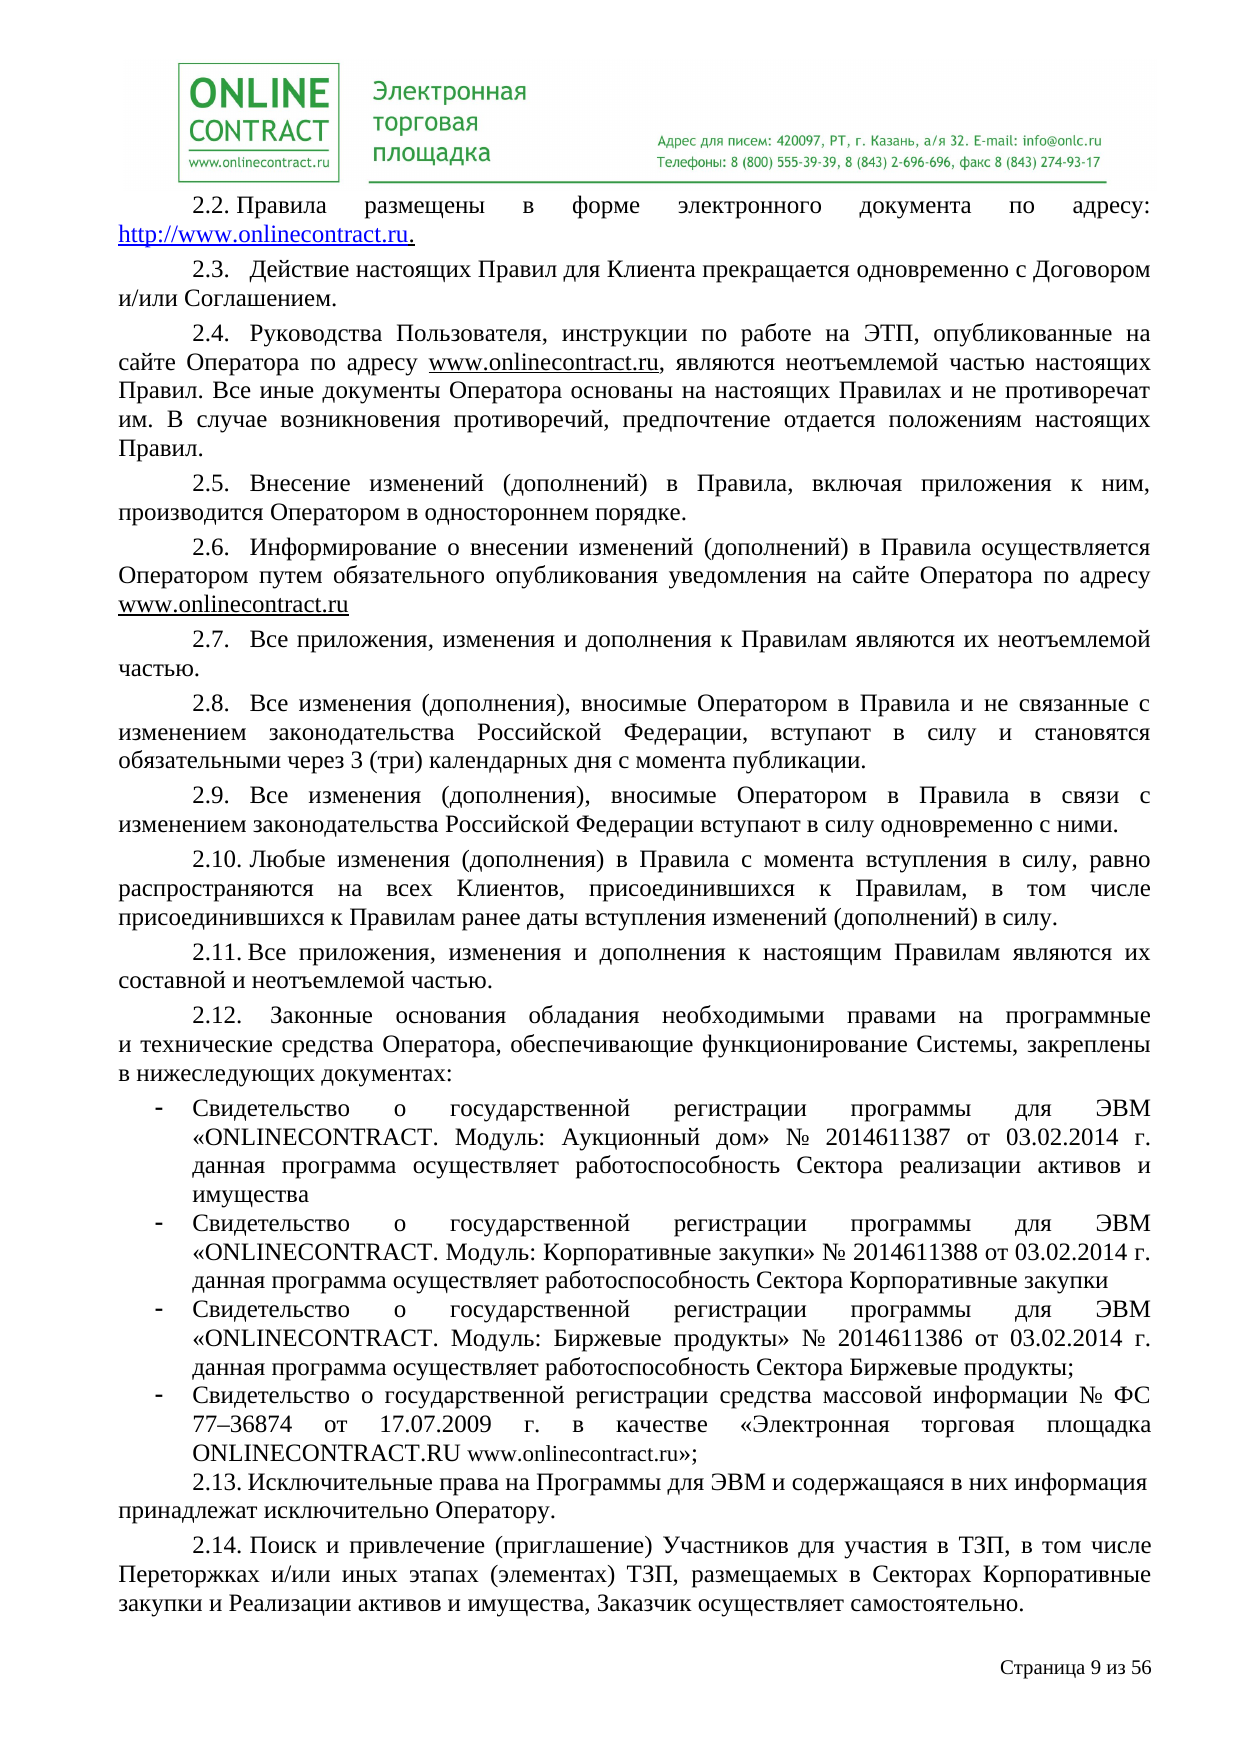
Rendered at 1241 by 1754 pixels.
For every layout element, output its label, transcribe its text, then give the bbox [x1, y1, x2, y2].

list Все изменения (дополнения), вносимые Оператором в Правила в связи с изменением законодательства Российской Федерации вступают в силу одновременно с ними. [118, 781, 1152, 838]
list Все изменения (дополнения), вносимые Оператором в Правила и не связанные с изменением законодательства Российской Федерации, вступают в силу и становятся обязательными через 3 (три) календарных дня с момента публикации. [118, 688, 1152, 774]
list Все приложения, изменения и дополнения к Правилам являются их неотъемлемой частью. [118, 624, 1152, 682]
list Действие настоящих Правил для Клиента прекращается одновременно с Договором и/или Соглашением. [118, 254, 1152, 312]
list Свидетельство о государственной регистрации программы для ЭВМ «ONLINECONTRACT. Модуль: Биржевые продукты» № 2014611386 от 03.02.2014 г. данная программа осуществляет работоспособность Сектора Биржевые продукты; [154, 1294, 1152, 1381]
list Свидетельство о государственной регистрации средства массовой информации № ФС 77–36874 от 17.07.2009 г. в качестве «Электронная торговая площадка ONLINECONTRACT.RU www.onlinecontract.ru»; [154, 1381, 1152, 1467]
list Все приложения, изменения и дополнения к настоящим Правилам являются их составной и неотъемлемой частью. [118, 937, 1152, 994]
list Законные основания обладания необходимыми правами на программные и технические средства Оператора, обеспечивающие функционирование Системы, закреплены в нижеследующих документах: [118, 1001, 1152, 1087]
list Правила размещены в форме электронного документа по адресу: http://www.onlinecontract.ru. [118, 191, 1152, 248]
list Исключительные права на Программы для ЭВМ и содержащаяся в них информация принадлежат исключительно Оператору. [118, 1467, 1152, 1524]
picture [123, 59, 1157, 191]
list Информирование о внесении изменений (дополнений) в Правила осуществляется Оператором путем обязательного опубликования уведомления на сайте Оператора по адресу www.onlinecontract.ru [118, 532, 1152, 618]
list Любые изменения (дополнения) в Правила с момента вступления в силу, равно распространяются на всех Клиентов, присоединившихся к Правилам, в том числе присоединившихся к Правилам ранее даты вступления изменений (дополнений) в силу. [118, 844, 1152, 931]
list Свидетельство о государственной регистрации программы для ЭВМ «ONLINECONTRACT. Модуль: Корпоративные закупки» № 2014611388 от 03.02.2014 г. данная программа осуществляет работоспособность Сектора Корпоративные закупки [154, 1208, 1152, 1294]
list Поиск и привлечение (приглашение) Участников для участия в ТЗП, в том числе Переторжках и/или иных этапах (элементах) ТЗП, размещаемых в Секторах Корпоративные закупки и Реализации активов и имущества, Заказчик осуществляет самостоятельно. [118, 1531, 1152, 1617]
list Свидетельство о государственной регистрации программы для ЭВМ «ONLINECONTRACT. Модуль: Аукционный дом» № 2014611387 от 03.02.2014 г. данная программа осуществляет работоспособность Сектора реализации активов и имущества [154, 1093, 1152, 1208]
list Руководства Пользователя, инструкции по работе на ЭТП, опубликованные на сайте Оператора по адресу www.onlinecontract.ru, являются неотъемлемой частью настоящих Правил. Все иные документы Оператора основаны на настоящих Правилах и не противоречат им. В случае возникновения противоречий, предпочтение отдается положениям настоящих Правил. [118, 318, 1152, 462]
list Внесение изменений (дополнений) в Правила, включая приложения к ним, производится Оператором в одностороннем порядке. [118, 468, 1152, 526]
